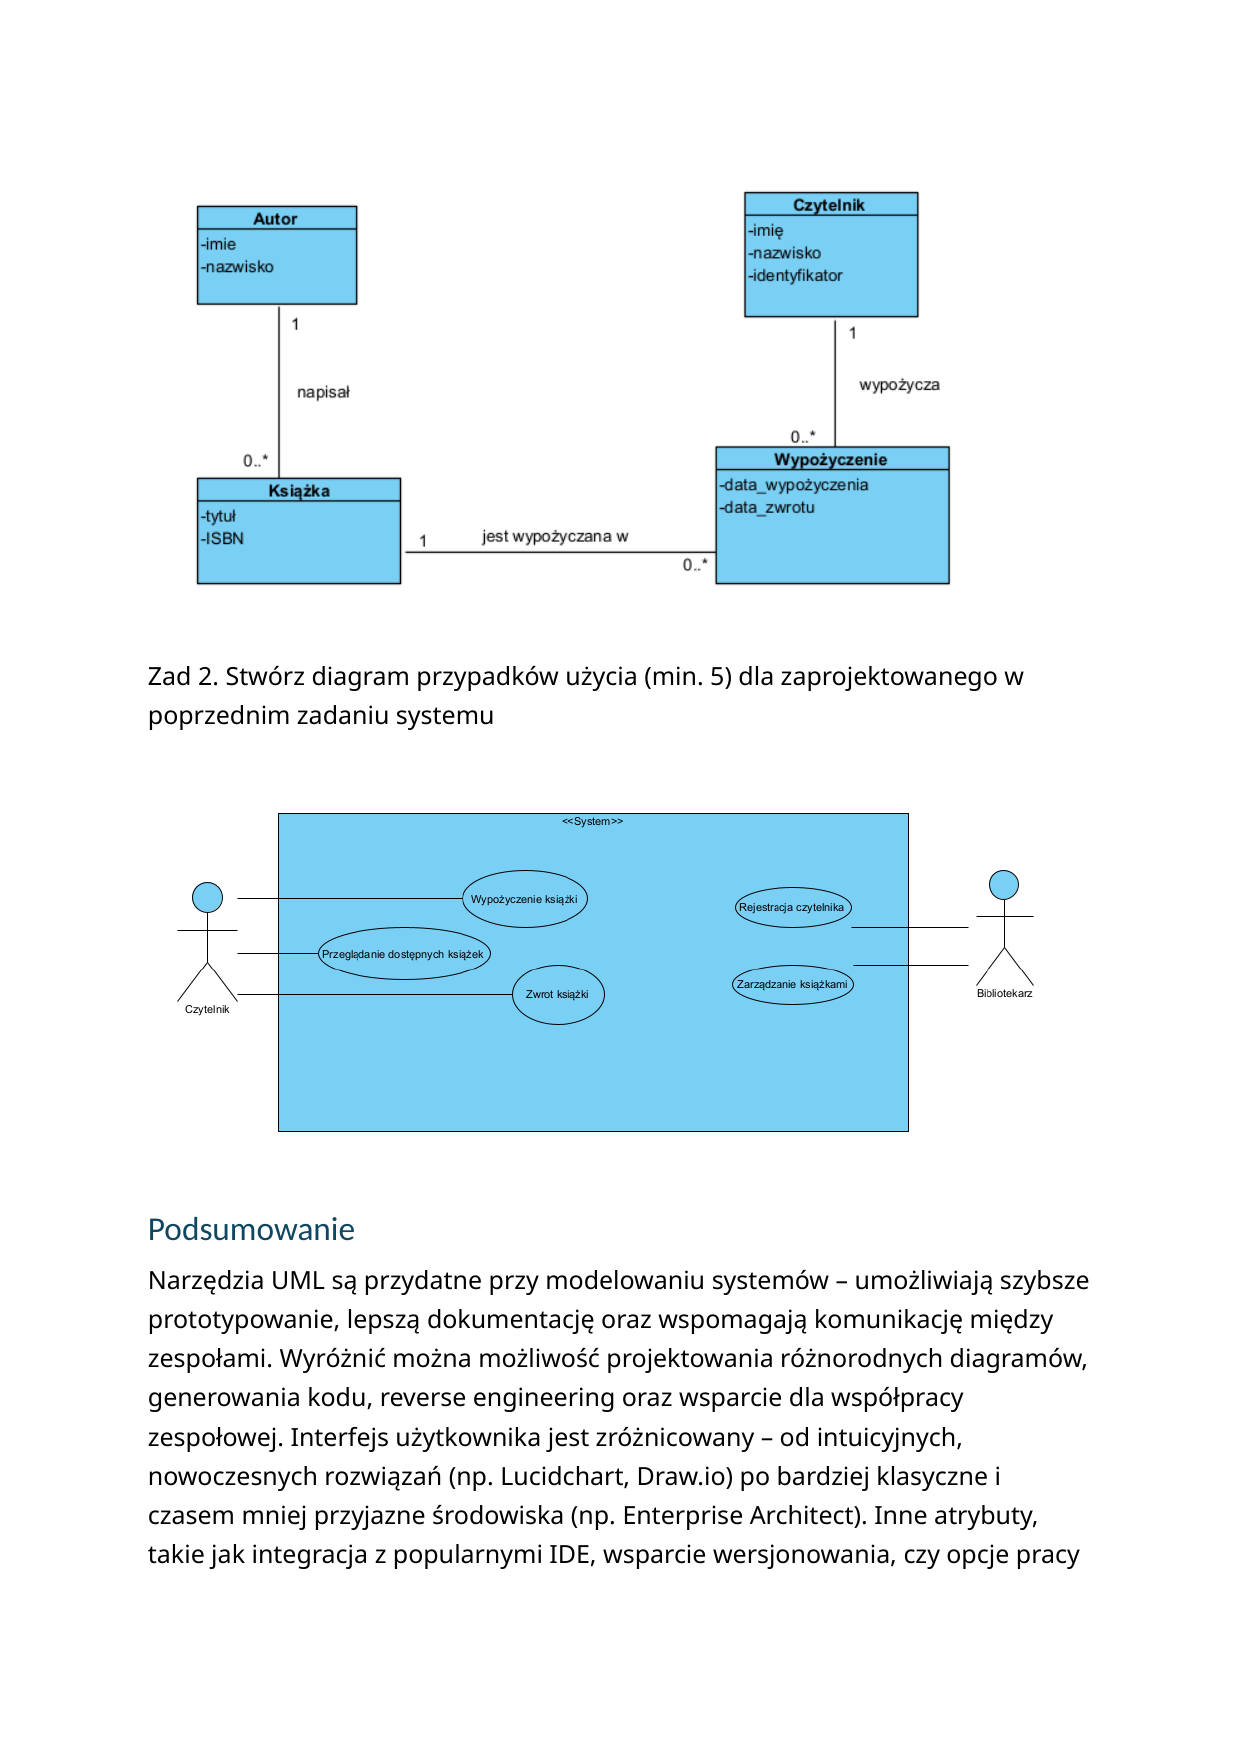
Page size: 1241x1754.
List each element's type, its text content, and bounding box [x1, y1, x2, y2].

picture [147, 753, 1093, 1186]
subtitle Podsumowanie [148, 1207, 1093, 1248]
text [148, 1263, 1093, 1571]
picture [147, 147, 995, 637]
text Zad 2. Stwórz diagram przypadków użycia (min. 5) dla zaprojektowanego w poprzednim zadaniu systemu [148, 658, 1093, 732]
